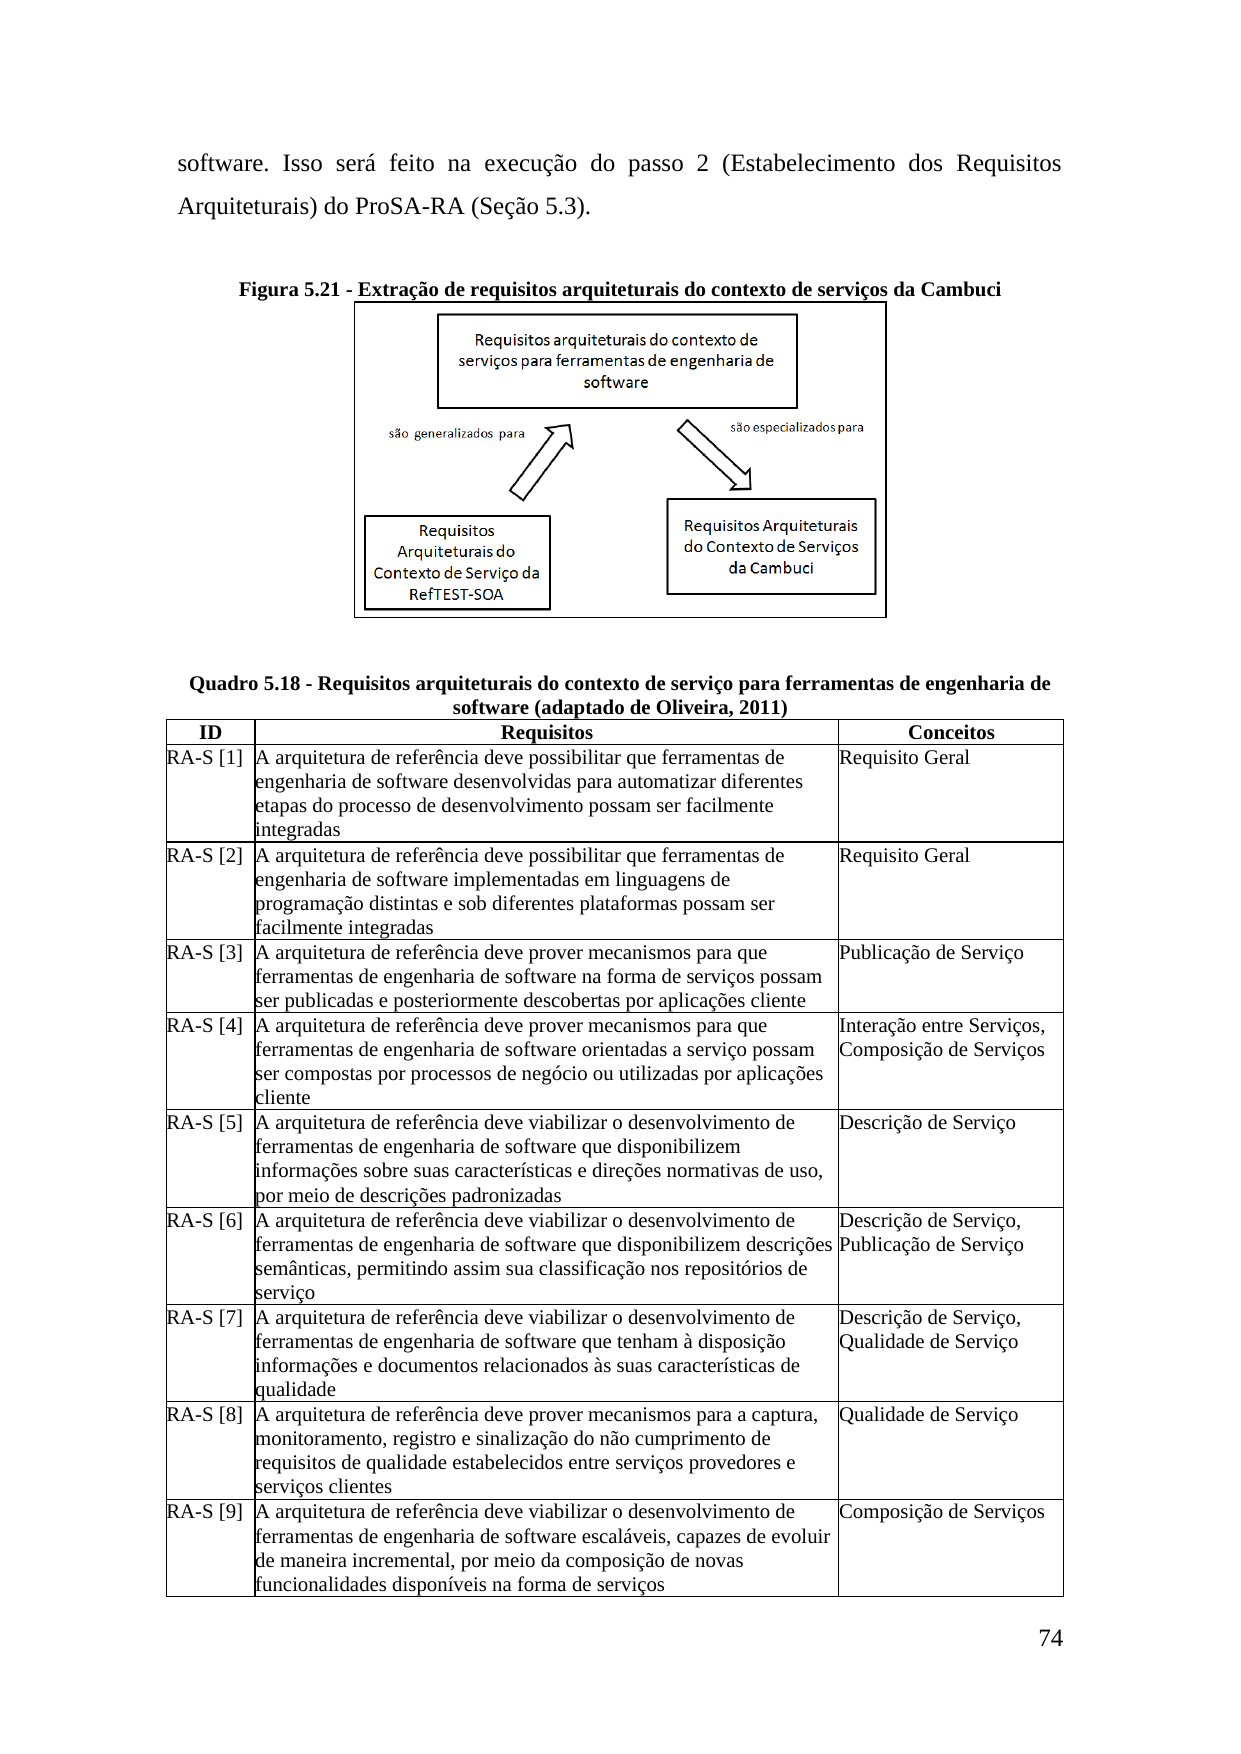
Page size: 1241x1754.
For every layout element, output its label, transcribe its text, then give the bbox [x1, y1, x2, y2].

table_cell A arquitetura de referência deve prover mecanismos para que ferramentas de engenharia de software orientadas a serviço possam ser compostas por processos de negócio ou utilizadas por aplicações cliente [256, 1013, 838, 1109]
table_header Requisitos [256, 720, 838, 744]
table_cell A arquitetura de referência deve possibilitar que ferramentas de engenharia de software implementadas em linguagens de programação distintas e sob diferentes plataformas possam ser facilmente integradas [256, 843, 838, 939]
table_cell RA-S [2] [167, 843, 254, 939]
table_cell A arquitetura de referência deve viabilizar o desenvolvimento de ferramentas de engenharia de software que disponibilizem descrições semânticas, permitindo assim sua classificação nos repositórios de serviço [256, 1208, 838, 1304]
table_cell RA-S [5] [167, 1110, 254, 1207]
table_cell Descrição de Serviço, Publicação de Serviço [839, 1208, 1063, 1304]
table_cell A arquitetura de referência deve viabilizar o desenvolvimento de ferramentas de engenharia de software que tenham à disposição informações e documentos relacionados às suas características de qualidade [256, 1305, 838, 1401]
table_cell RA-S [9] [167, 1500, 254, 1596]
picture [355, 303, 885, 617]
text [177, 148, 1063, 219]
table_cell A arquitetura de referência deve prover mecanismos para a captura, monitoramento, registro e sinalização do não cumprimento de requisitos de qualidade estabelecidos entre serviços provedores e serviços clientes [256, 1402, 838, 1498]
table_header Conceitos [839, 720, 1063, 744]
table_cell Interação entre Serviços, Composição de Serviços [839, 1013, 1063, 1109]
table_cell Requisito Geral [839, 745, 1063, 841]
table_cell Composição de Serviços [839, 1500, 1063, 1596]
table_cell RA-S [8] [167, 1402, 254, 1498]
table_cell A arquitetura de referência deve possibilitar que ferramentas de engenharia de software desenvolvidas para automatizar diferentes etapas do processo de desenvolvimento possam ser facilmente integradas [256, 745, 838, 841]
table_cell A arquitetura de referência deve prover mecanismos para que ferramentas de engenharia de software na forma de serviços possam ser publicadas e posteriormente descobertas por aplicações cliente [256, 940, 838, 1012]
table_cell A arquitetura de referência deve viabilizar o desenvolvimento de ferramentas de engenharia de software que disponibilizem informações sobre suas características e direções normativas de uso, por meio de descrições padronizadas [256, 1110, 838, 1207]
table_cell Qualidade de Serviço [839, 1402, 1063, 1498]
table_cell Publicação de Serviço [839, 940, 1063, 1012]
table_cell Requisito Geral [839, 843, 1063, 939]
table_cell Descrição de Serviço, Qualidade de Serviço [839, 1305, 1063, 1401]
table_cell A arquitetura de referência deve viabilizar o desenvolvimento de ferramentas de engenharia de software escaláveis, capazes de evoluir de maneira incremental, por meio da composição de novas funcionalidades disponíveis na forma de serviços [256, 1500, 838, 1596]
table_cell RA-S [1] [167, 745, 254, 841]
table_cell RA-S [3] [167, 940, 254, 1012]
table_cell RA-S [7] [167, 1305, 254, 1401]
table_cell RA-S [4] [167, 1013, 254, 1109]
table_cell RA-S [6] [167, 1208, 254, 1304]
table_header ID [167, 720, 254, 744]
table_cell Descrição de Serviço [839, 1110, 1063, 1207]
